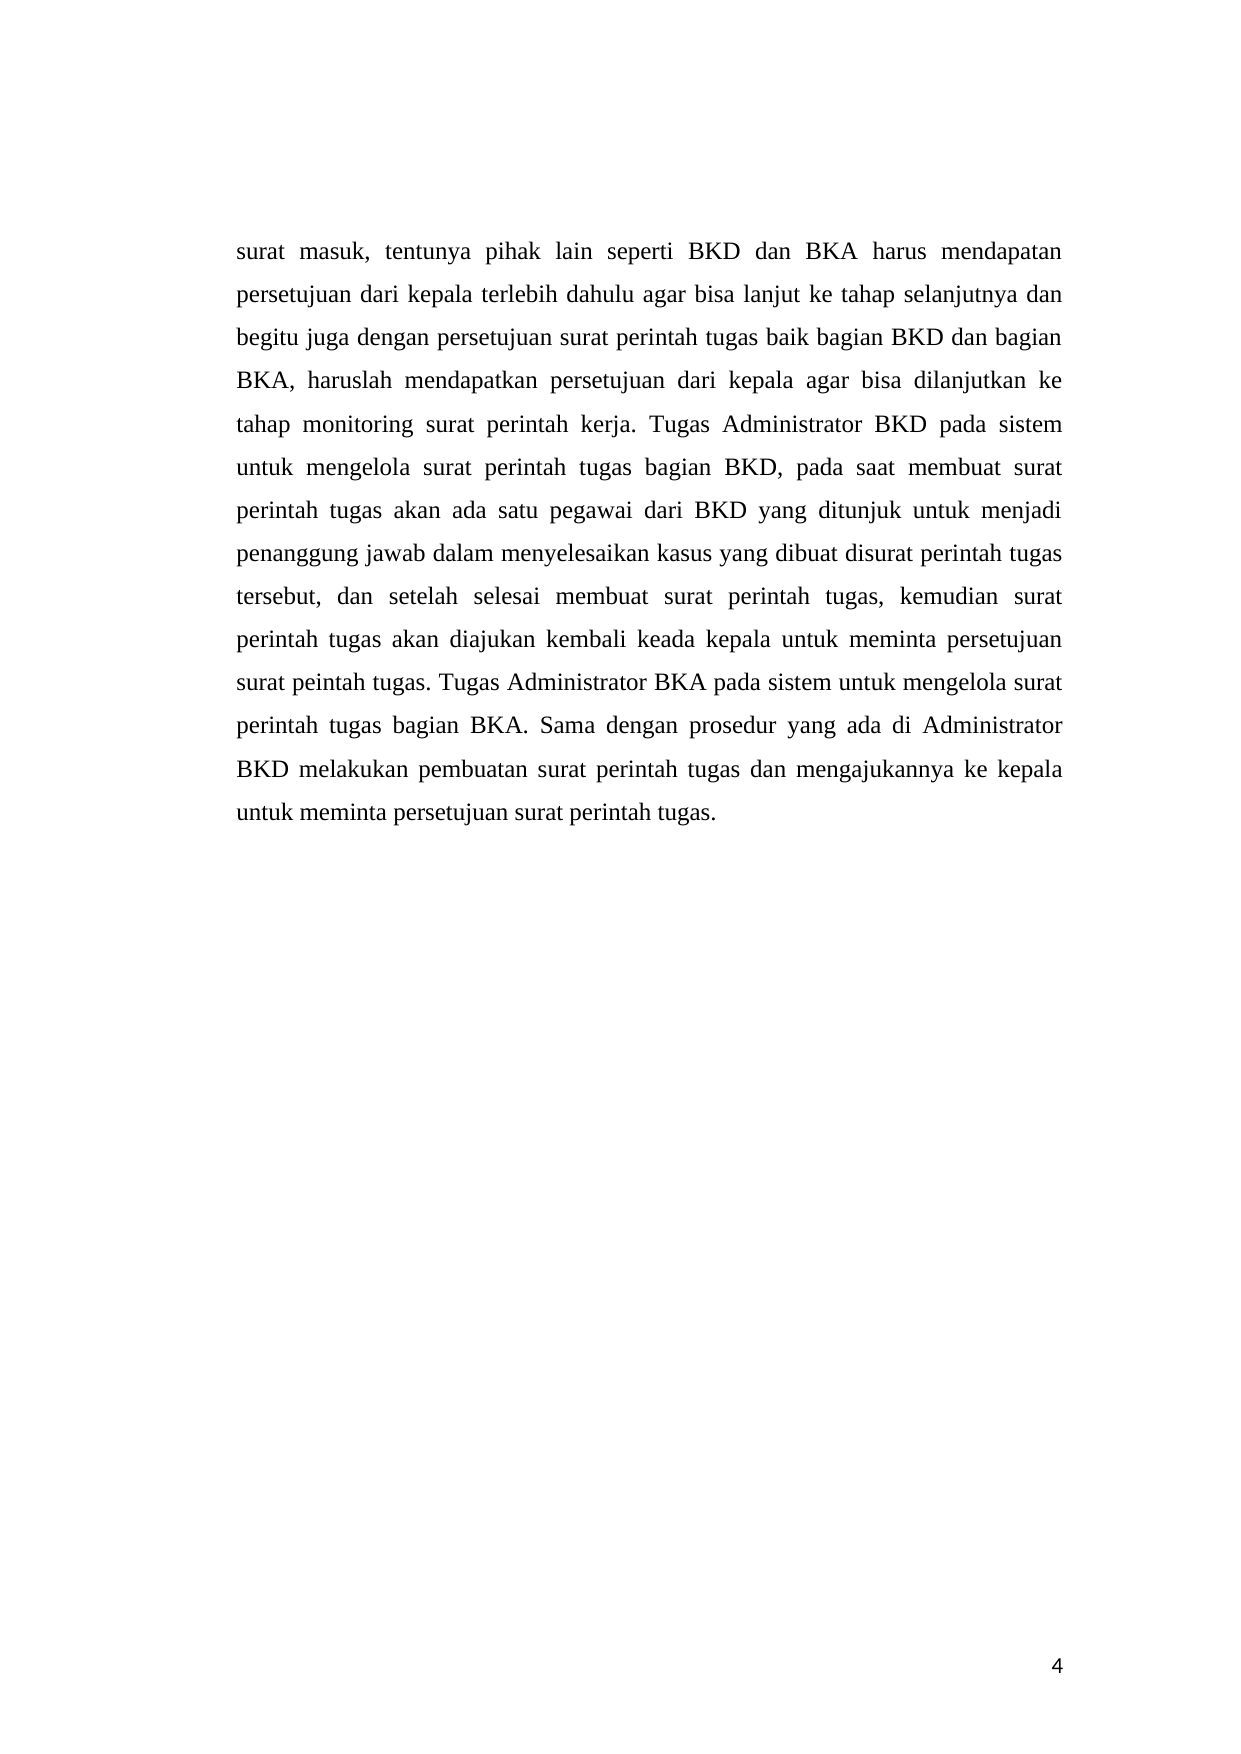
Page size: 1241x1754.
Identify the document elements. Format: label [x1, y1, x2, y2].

text [236, 236, 1063, 826]
